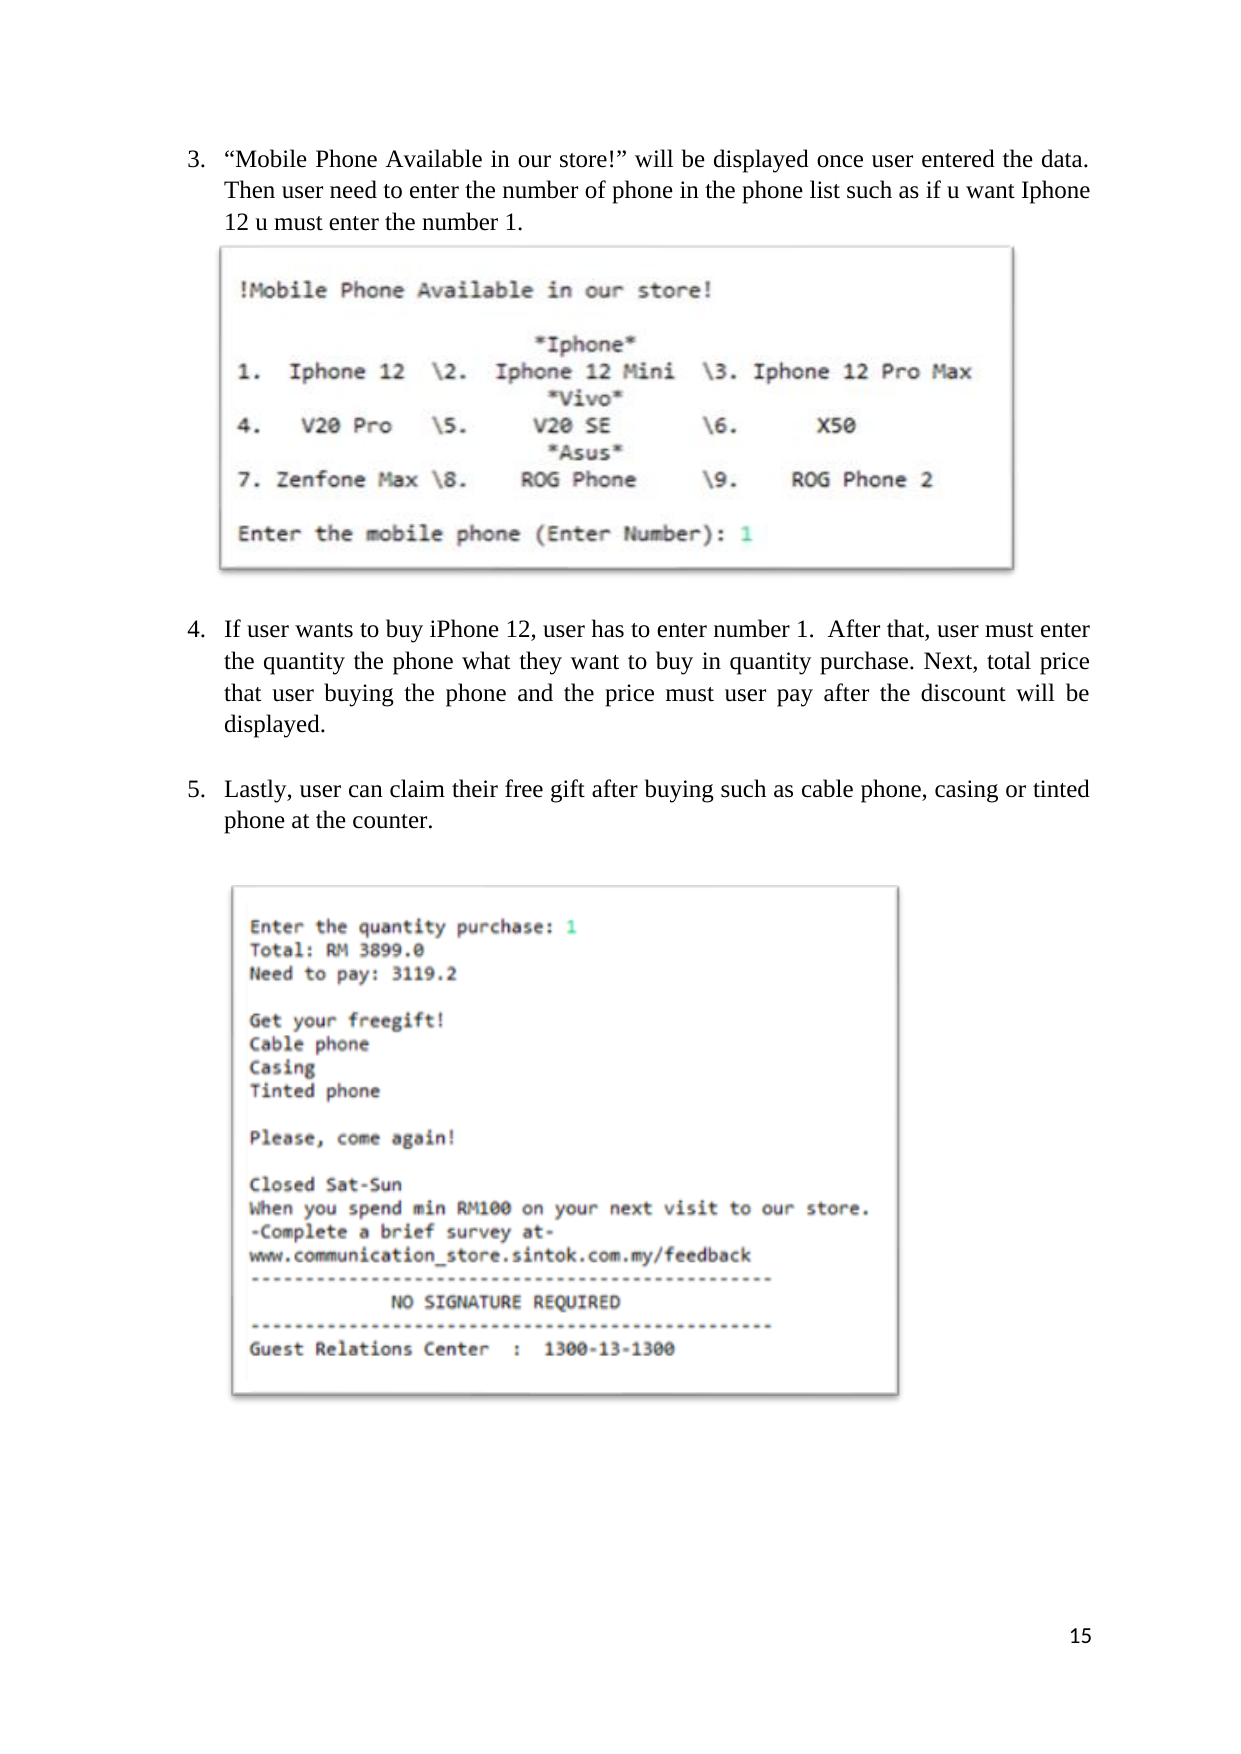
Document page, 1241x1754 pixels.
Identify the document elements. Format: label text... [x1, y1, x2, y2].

picture [208, 238, 1026, 585]
list Lastly, user can claim their free gift after buying such as cable phone, casing or tinted phone at the counter. [187, 774, 1091, 834]
list If user wants to buy iPhone 12, user has to enter number 1. After that, user must enter the quantity the phone what they want to buy in quantity purchase. Next, total price that user buying the phone and the price must user pay after the discount will be displayed. [187, 614, 1091, 738]
list “Mobile Phone Available in our store!” will be displayed once user entered the data. Then user need to enter the number of phone in the phone list such as if u want Iphone 12 u must enter the number 1. [187, 144, 1091, 236]
picture [220, 885, 911, 1411]
